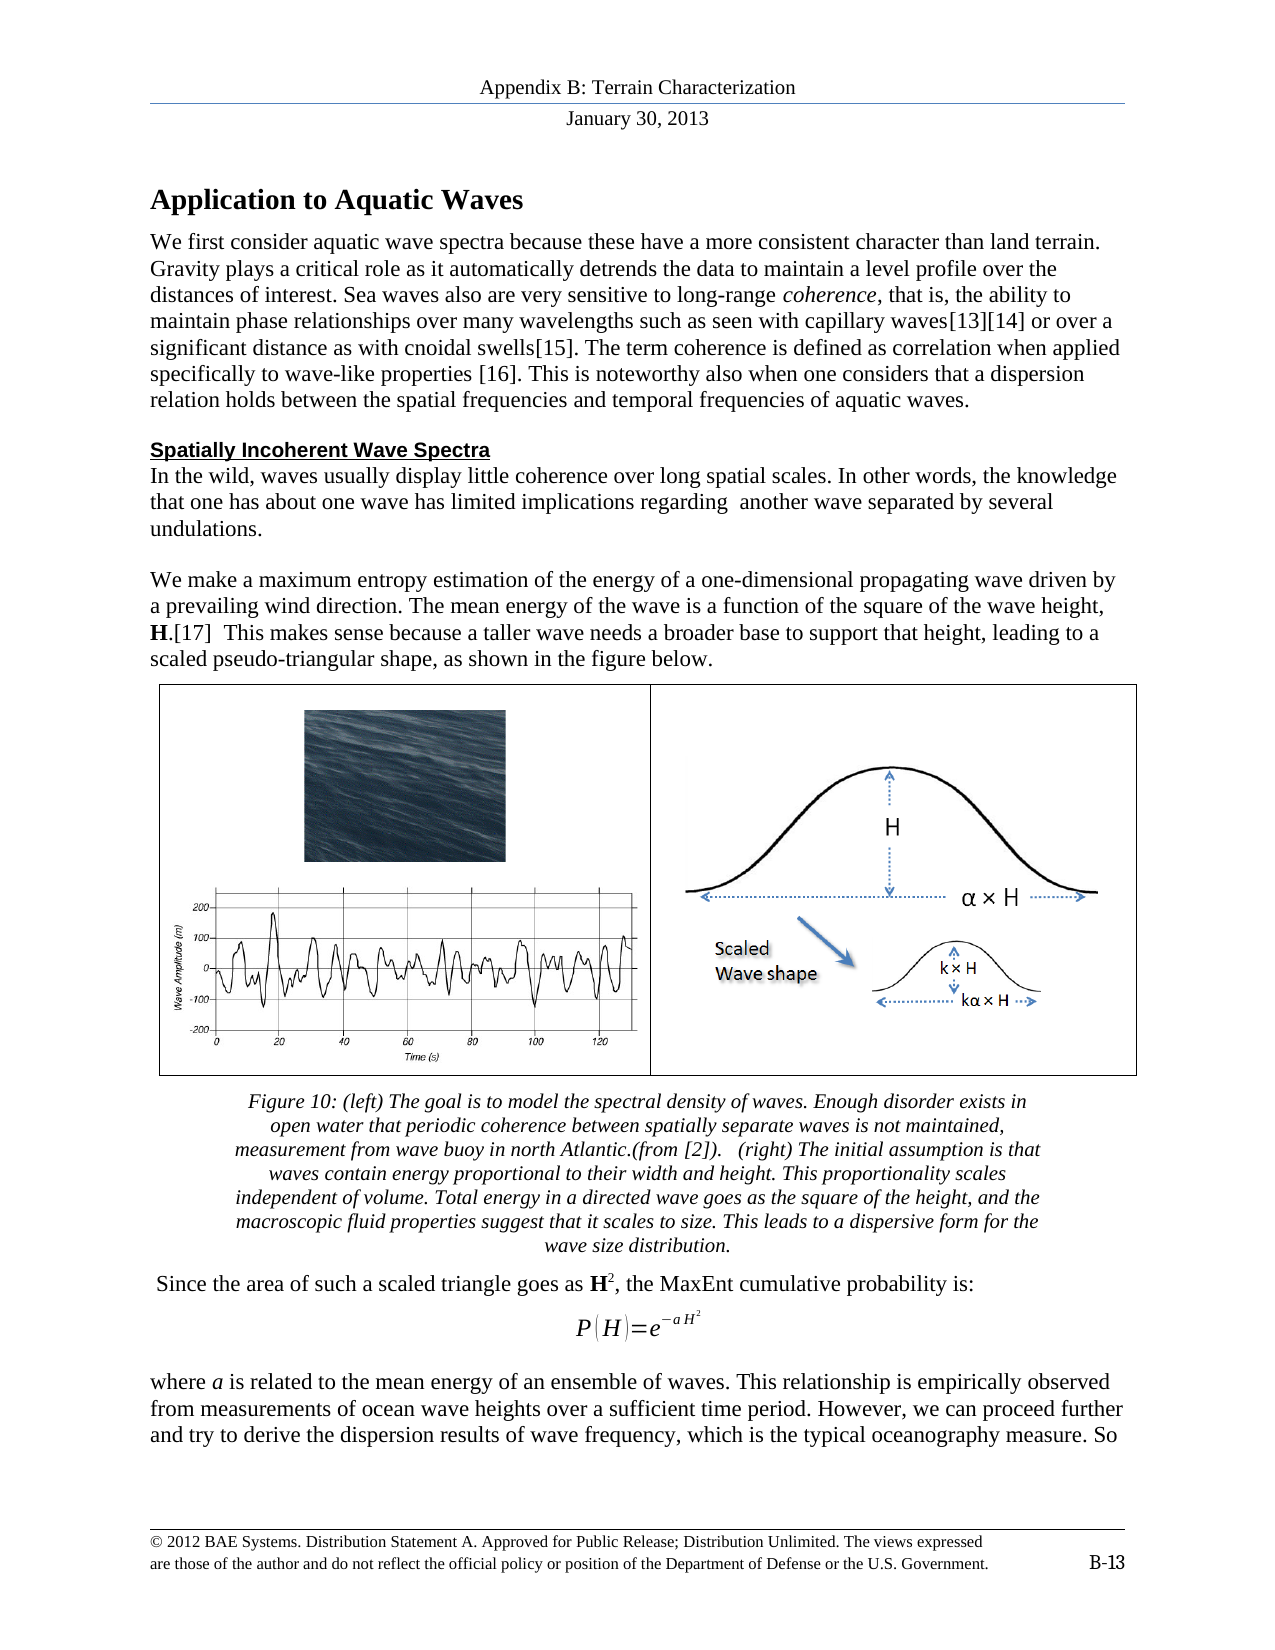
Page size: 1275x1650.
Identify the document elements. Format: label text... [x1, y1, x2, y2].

text We first consider aquatic wave spectra because these have a more consistent character than land terrain. Gravity plays a critical role as it automatically detrends the data to maintain a level profile over the distances of interest. Sea waves also are very sensitive to long-range coherence, that is, the ability to maintain phase relationships over many wavelengths such as seen with capillary waves[13][14] or over a significant distance as with cnoidal swells[15]. The term coherence is defined as correlation when applied specifically to wave-like properties [16]. This is noteworthy also when one considers that a dispersion relation holds between the spatial frequencies and temporal frequencies of aquatic waves. [150, 228, 1125, 413]
table_header [651, 685, 1136, 1075]
text Figure 10: (left) The goal is to model the spectral density of waves. Enough disorder exists in open water that periodic coherence between spatially separate waves is not maintained, measurement from wave buoy in north Atlantic.(from [2]). (right) The initial assumption is that waves contain energy proportional to their width and height. This proportionality scales independent of volume. Total energy in a directed wave goes as the square of the height, and the macroscopic fluid properties suggest that it scales to size. This leads to a dispersive form for the wave size distribution. [225, 1089, 1050, 1257]
table_header [160, 685, 650, 1075]
text In the wild, waves usually display little coherence over long spatial scales. In other words, the knowledge that one has about one wave has limited implications regarding another wave separated by several undulations. [150, 462, 1125, 541]
text We make a maximum entropy estimation of the energy of a one-dimensional propagating wave driven by a prevailing wind direction. The mean energy of the wave is a function of the square of the wave height, H.[17] This makes sense because a taller wave needs a broader base to support that height, leading to a scaled pseudo-triangular shape, as shown in the figure below. [150, 566, 1125, 671]
subtitle Spatially Incoherent Wave Spectra [150, 438, 1125, 462]
subtitle Application to Aquatic Waves [150, 182, 1125, 216]
picture [304, 710, 506, 862]
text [150, 1368, 1125, 1447]
text Since the area of such a scaled triangle goes as H2, the MaxEnt cumulative probability is: [150, 1270, 1125, 1296]
picture [677, 754, 1110, 1019]
picture [172, 886, 638, 1063]
